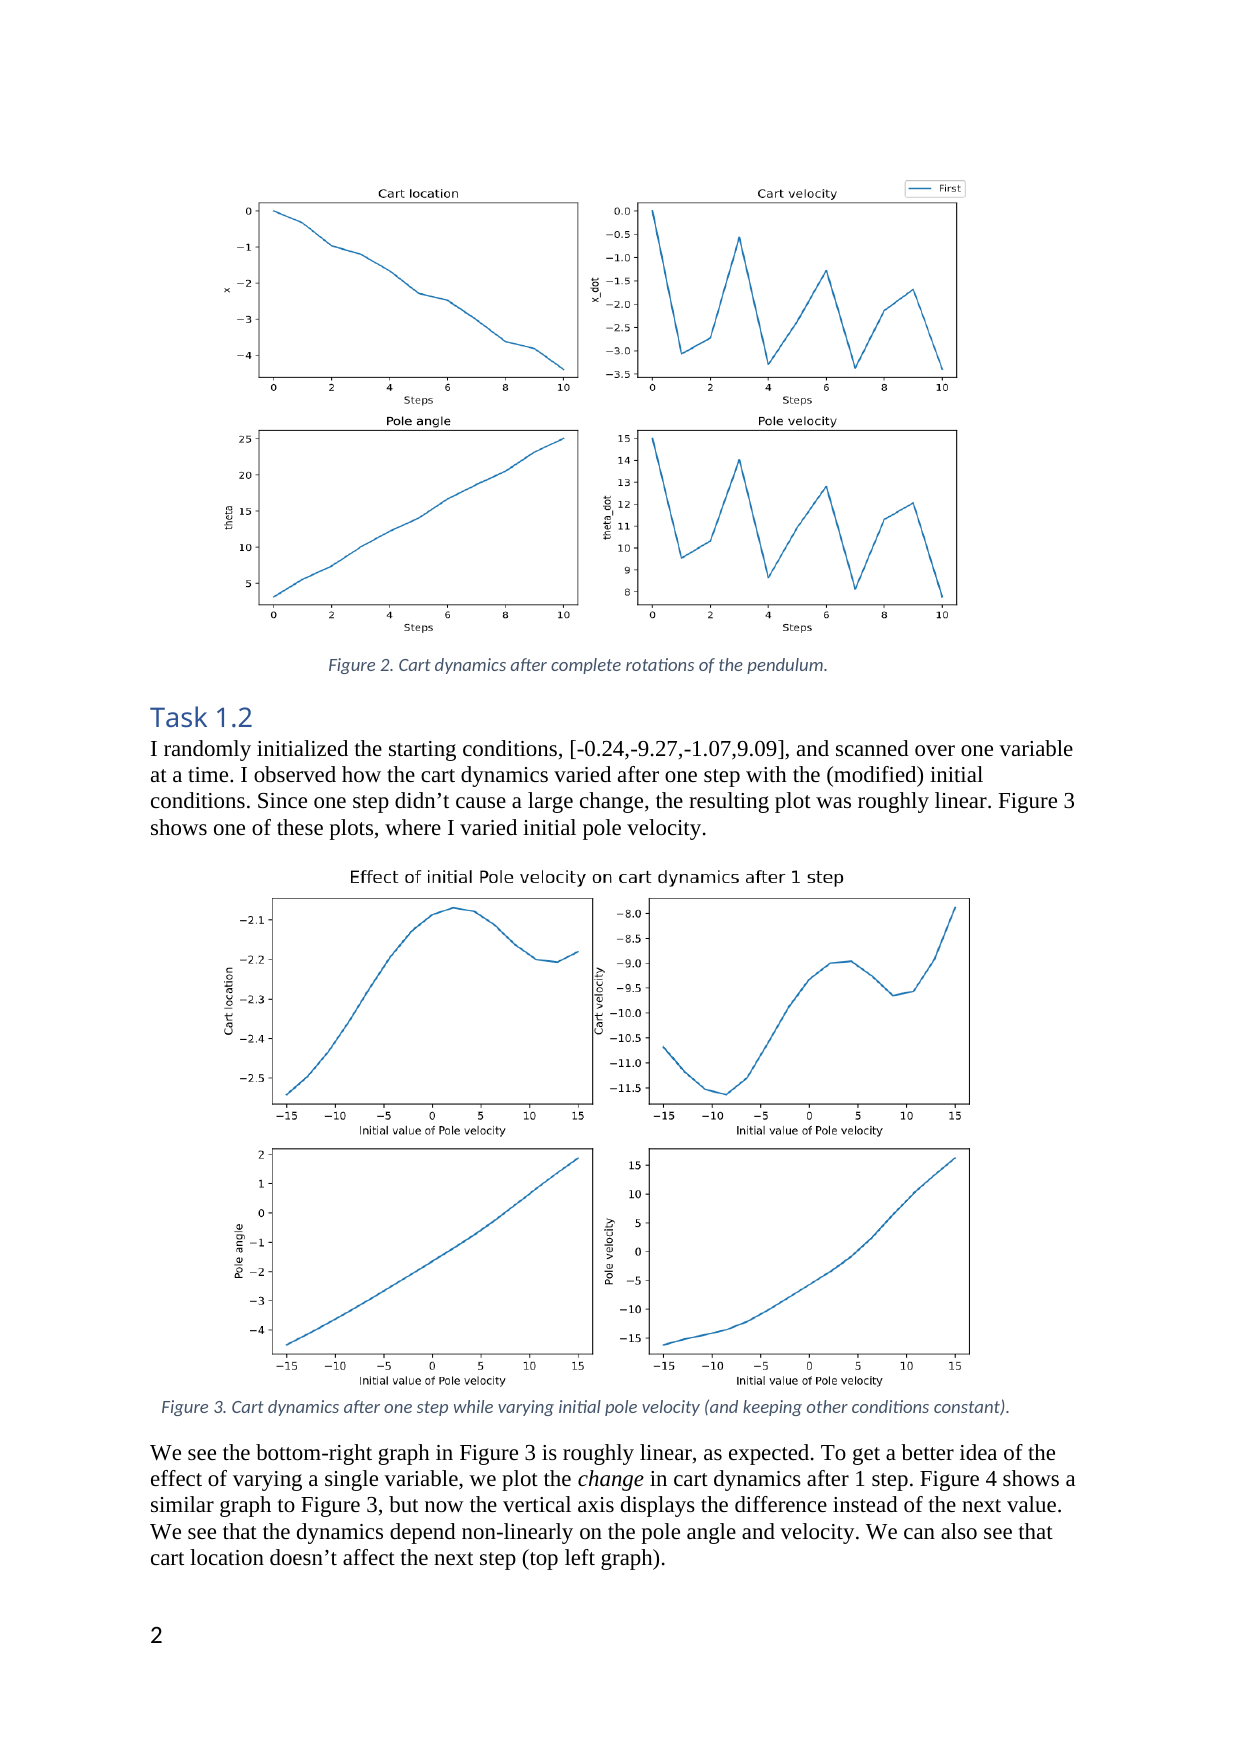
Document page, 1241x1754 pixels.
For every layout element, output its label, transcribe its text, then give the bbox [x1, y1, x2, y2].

text I randomly initialized the starting conditions, [-0.24,-9.27,-1.07,9.09], and scanned over one variable at a time. I observed how the cart dynamics varied after one step with the (modified) initial conditions. Since one step didn’t cause a large change, the resulting plot was roughly linear. Figure 3 shows one of these plots, where I varied initial pole velocity. [150, 735, 1090, 840]
picture [216, 862, 977, 1394]
subtitle Task 1.2 [150, 698, 1090, 735]
picture [214, 176, 970, 639]
